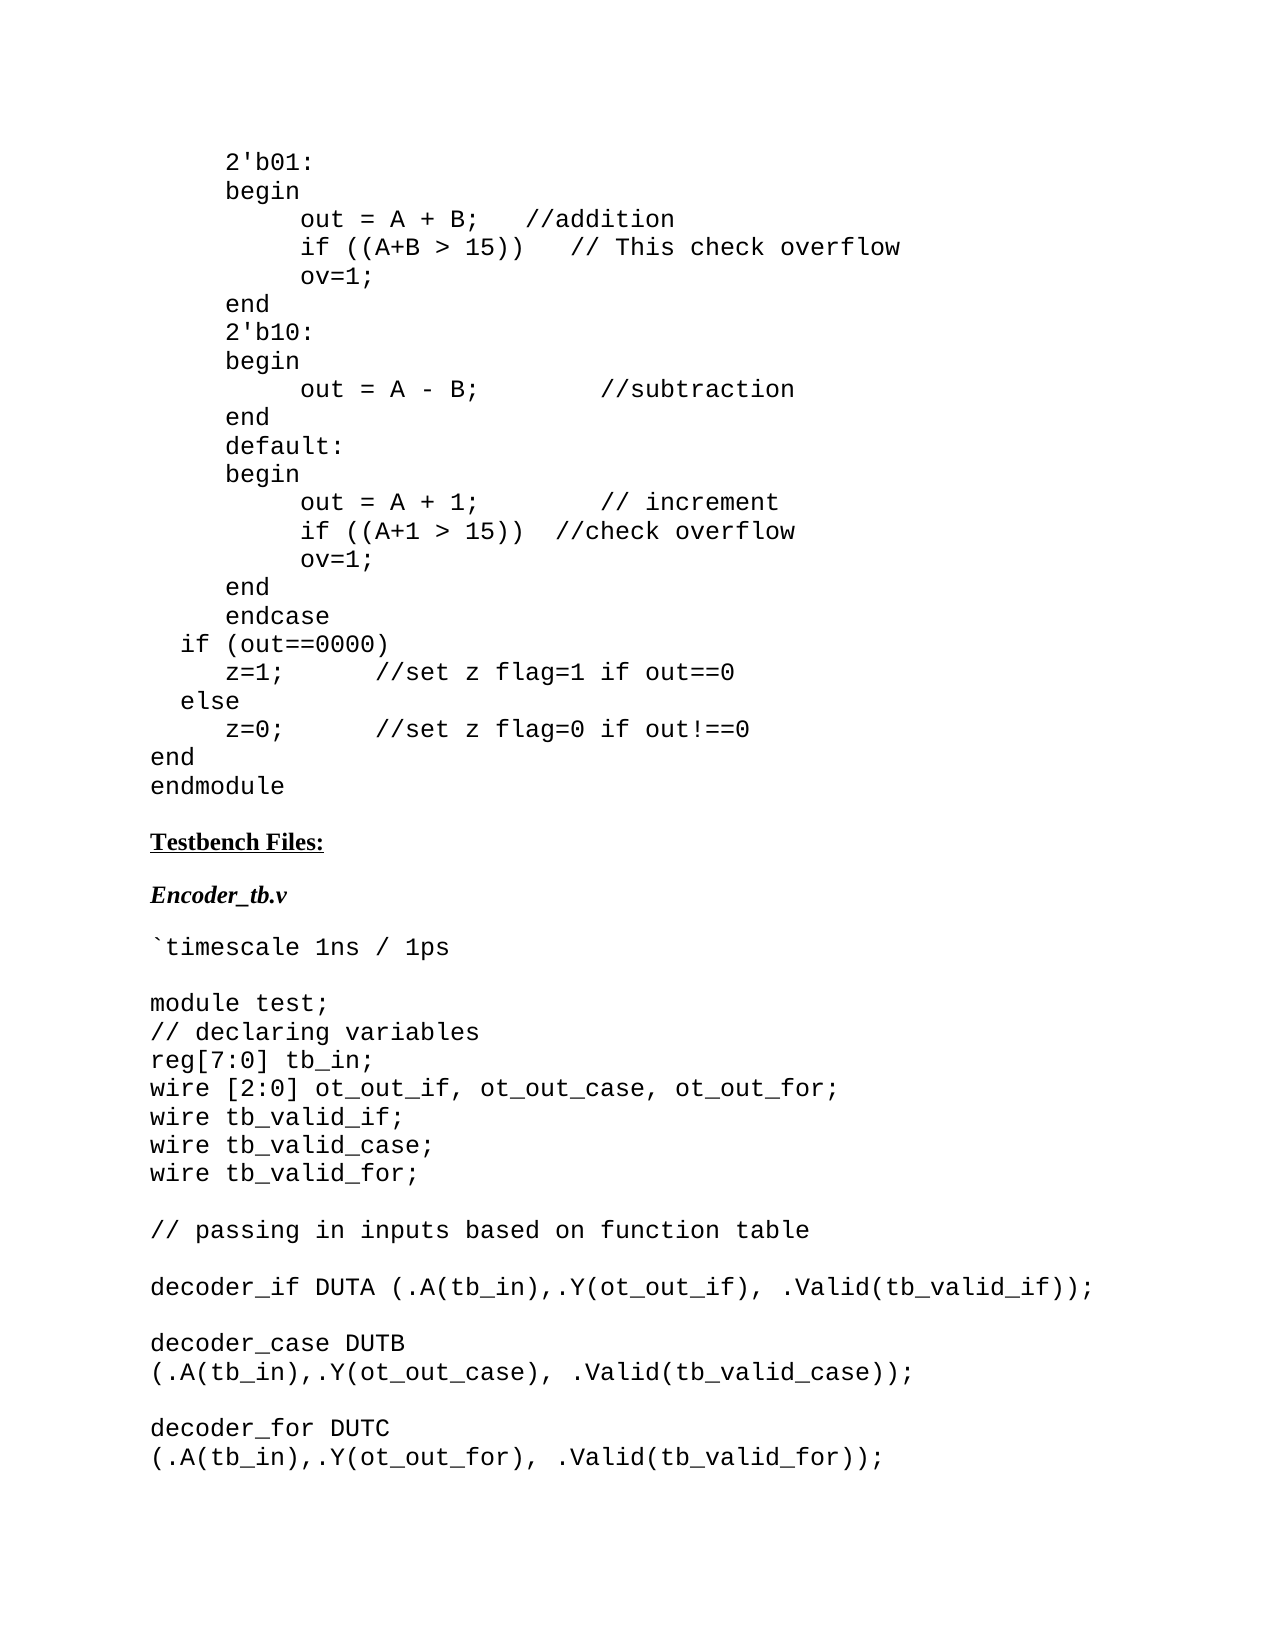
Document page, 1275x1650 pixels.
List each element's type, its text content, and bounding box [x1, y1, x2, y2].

text Encoder_tb.v [150, 880, 1125, 909]
text Testbench Files: [150, 827, 1125, 855]
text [150, 934, 1125, 1472]
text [150, 150, 1125, 802]
